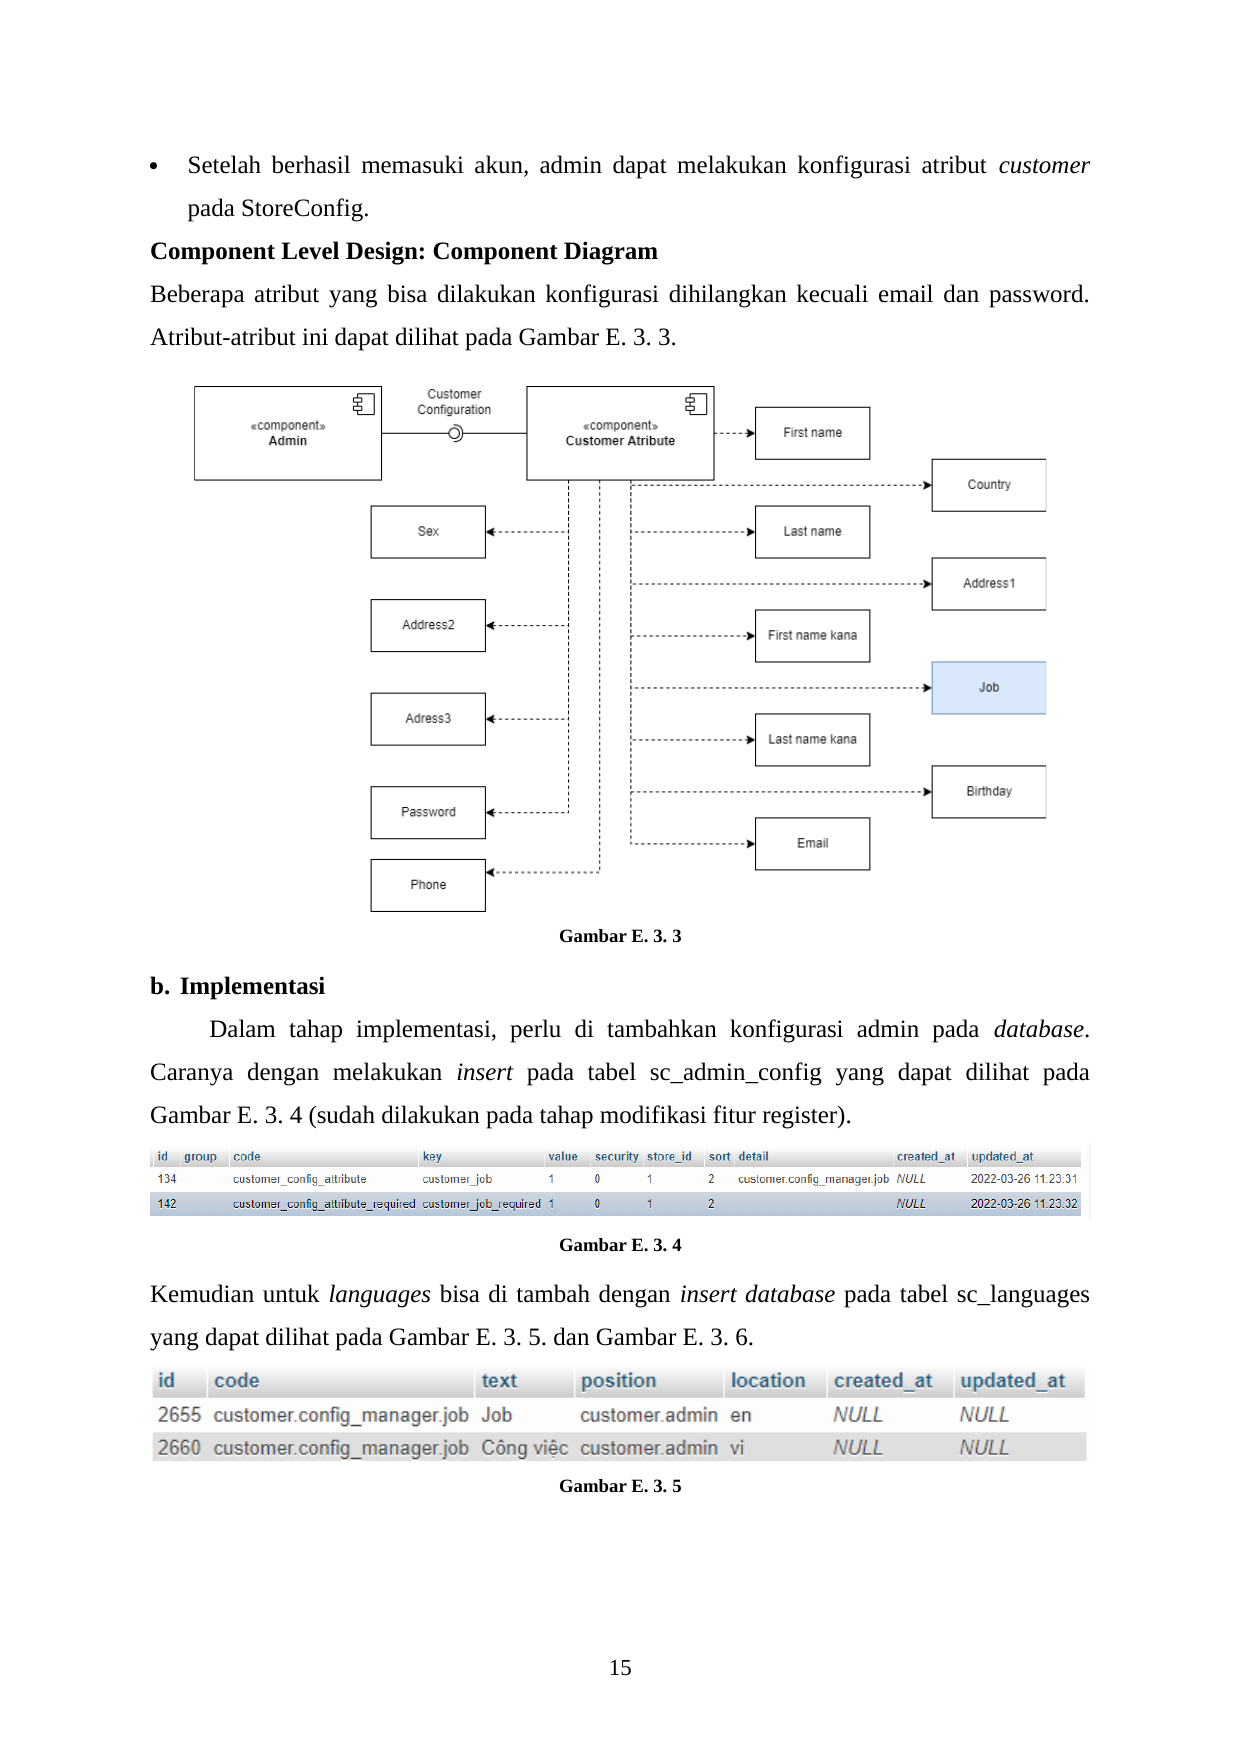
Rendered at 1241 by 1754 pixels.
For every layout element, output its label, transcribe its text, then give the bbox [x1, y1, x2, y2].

text Beberapa atribut yang bisa dilakukan konfigurasi dihilangkan kecuali email dan password. Atribut-atribut ini dapat dilihat pada Gambar E. 3. 3. [150, 279, 1090, 351]
text Dalam tahap implementasi, perlu di tambahkan konfigurasi admin pada database. Caranya dengan melakukan insert pada tabel sc_admin_config yang dapat dilihat pada Gambar E. 3. 4 (sudah dilakukan pada tahap modifikasi fitur register). [150, 1014, 1090, 1129]
picture [150, 1365, 1091, 1461]
list Implementasi [150, 971, 1090, 1000]
text Gambar E. 3. 3 [150, 925, 1090, 947]
text Gambar E. 3. 5 [150, 1475, 1090, 1496]
picture [194, 386, 1047, 912]
text Kemudian untuk languages bisa di tambah dengan insert database pada tabel sc_languages yang dapat dilihat pada Gambar E. 3. 5. dan Gambar E. 3. 6. [150, 1279, 1090, 1351]
list Setelah berhasil memasuki akun, admin dapat melakukan konfigurasi atribut customer pada StoreConfig. [150, 150, 1090, 222]
text Gambar E. 3. 4 [150, 1233, 1090, 1255]
text Component Level Design: Component Diagram [150, 236, 1090, 265]
picture [150, 1143, 1091, 1220]
